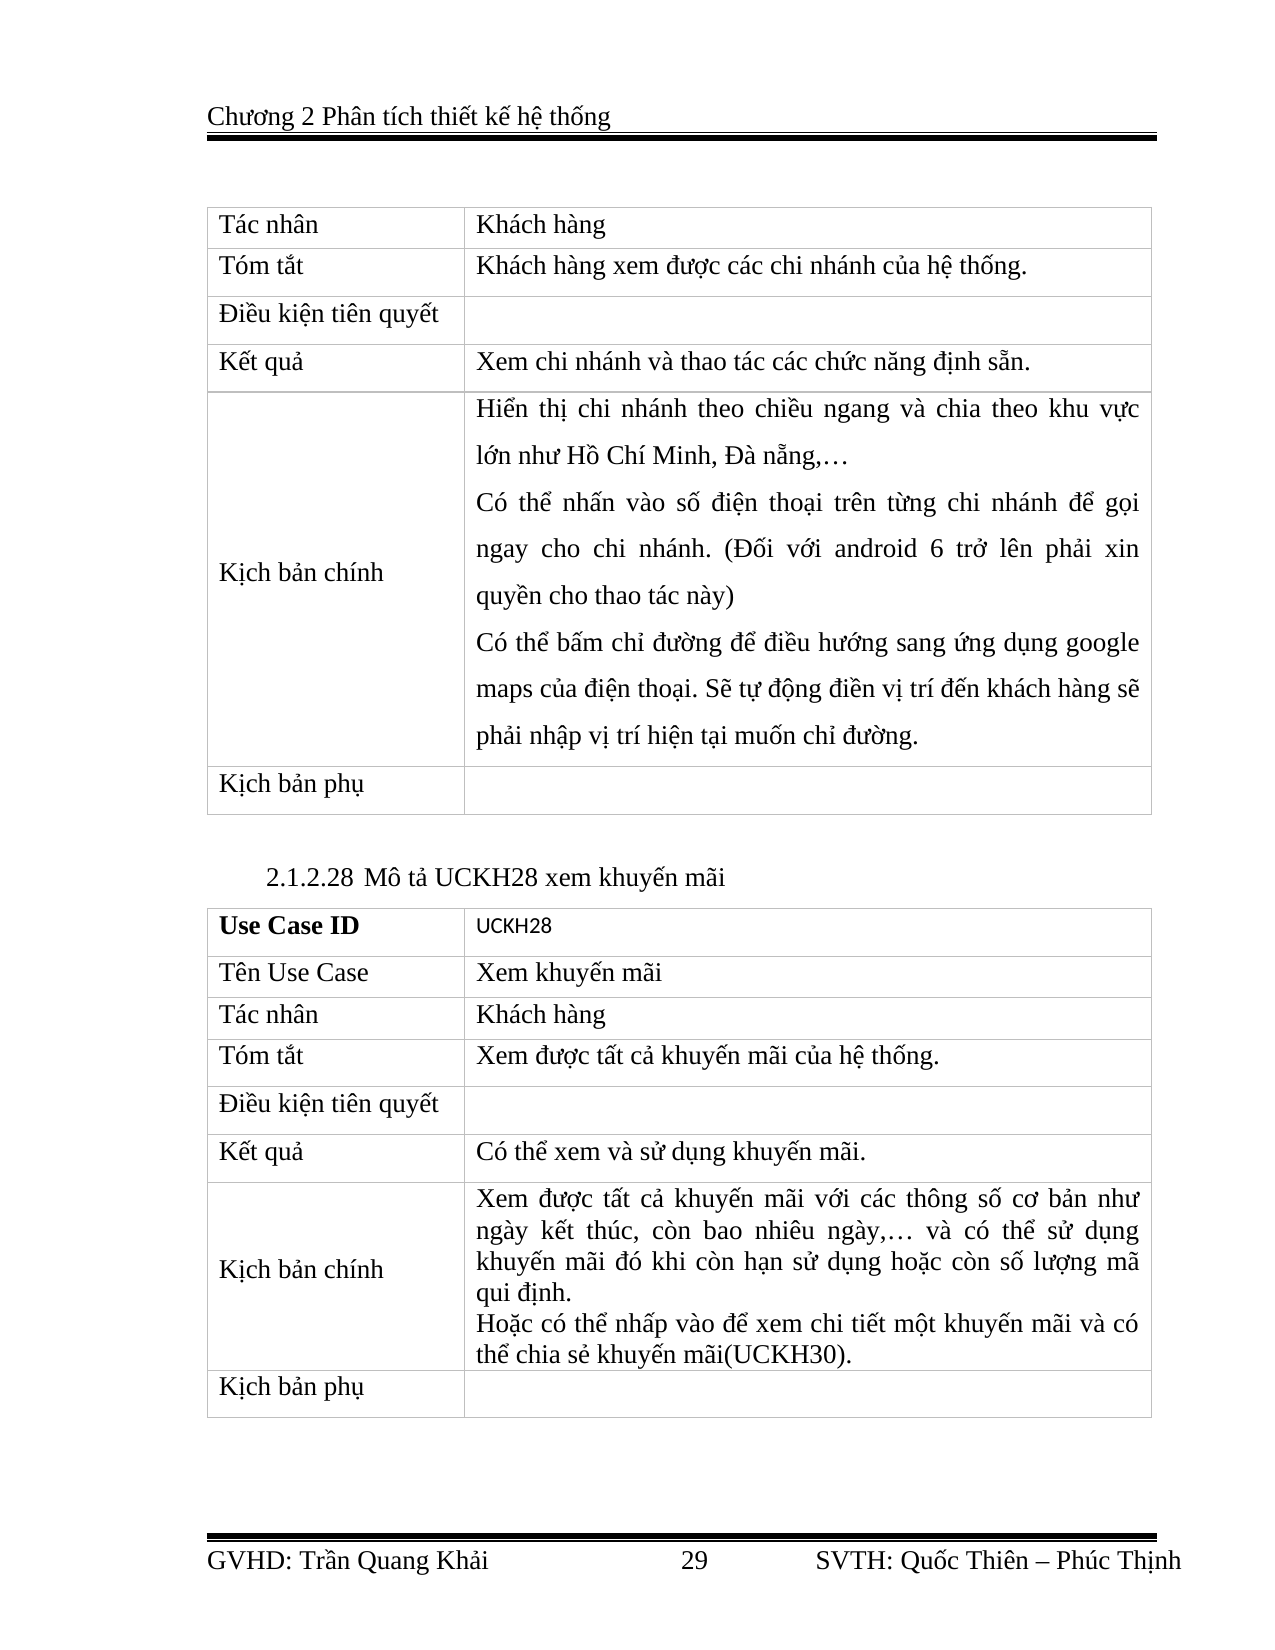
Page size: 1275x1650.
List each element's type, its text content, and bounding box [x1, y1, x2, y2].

table_cell [465, 1087, 1151, 1134]
table_cell Kịch bản phụ [208, 1371, 464, 1417]
list Mô tả UCKH28 xem khuyến mãi [266, 861, 1157, 892]
table_cell [465, 1371, 1151, 1417]
table_cell Xem được tất cả khuyến mãi với các thông số cơ bản như ngày kết thúc, còn bao nhiêu ngày,… và có thể sử dụng khuyến mãi đó khi còn hạn sử dụng hoặc còn số lượng mã qui định. Hoặc có thể nhấp vào để xem chi tiết một khuyến mãi và có thể chia sẻ khuyến mãi(UCKH30). [572, 1183, 1151, 1369]
table_cell Tác nhân [208, 998, 464, 1038]
table_cell Có thể xem và sử dụng khuyến mãi. [465, 1135, 1151, 1182]
table_cell Tóm tắt [208, 249, 464, 296]
table_header UCKH28 [465, 909, 1151, 956]
table_cell Kịch bản chính [208, 1183, 464, 1369]
table_cell Xem chi nhánh và thao tác các chức năng định sẵn. [465, 345, 1151, 391]
table_cell Kết quả [208, 345, 464, 391]
table_header Use Case ID [208, 909, 464, 956]
table_cell Điều kiện tiên quyết [208, 297, 464, 344]
table_cell Khách hàng xem được các chi nhánh của hệ thống. [465, 249, 1151, 296]
table_cell Tên Use Case [208, 957, 464, 997]
table_cell Khách hàng [465, 998, 1151, 1038]
table_cell Khách hàng [465, 208, 1151, 248]
table_cell Kịch bản phụ [208, 767, 464, 813]
table_cell Kết quả [208, 1135, 464, 1182]
table_cell [465, 767, 1151, 813]
table_cell Điều kiện tiên quyết [208, 1087, 464, 1134]
table_cell Hiển thị chi nhánh theo chiều ngang và chia theo khu vực lớn như Hồ Chí Minh, Đà nẵng,… Có thể nhấn vào số điện thoại trên từng chi nhánh để gọi ngay cho chi nhánh. (Đối với android 6 trở lên phải xin quyền cho thao tác này) Có thể bấm chỉ đường để điều hướng sang ứng dụng google maps của điện thoại. Sẽ tự động điền vị trí đến khách hàng sẽ phải nhập vị trí hiện tại muốn chỉ đường. [465, 393, 1151, 766]
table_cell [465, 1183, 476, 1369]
table_cell [465, 297, 1151, 344]
table_cell Xem được tất cả khuyến mãi của hệ thống. [465, 1040, 1151, 1086]
table_cell Tác nhân [208, 208, 464, 248]
table_cell Tóm tắt [208, 1040, 464, 1086]
table_cell Xem khuyến mãi [465, 957, 1151, 997]
table_cell Kịch bản chính [208, 393, 464, 766]
